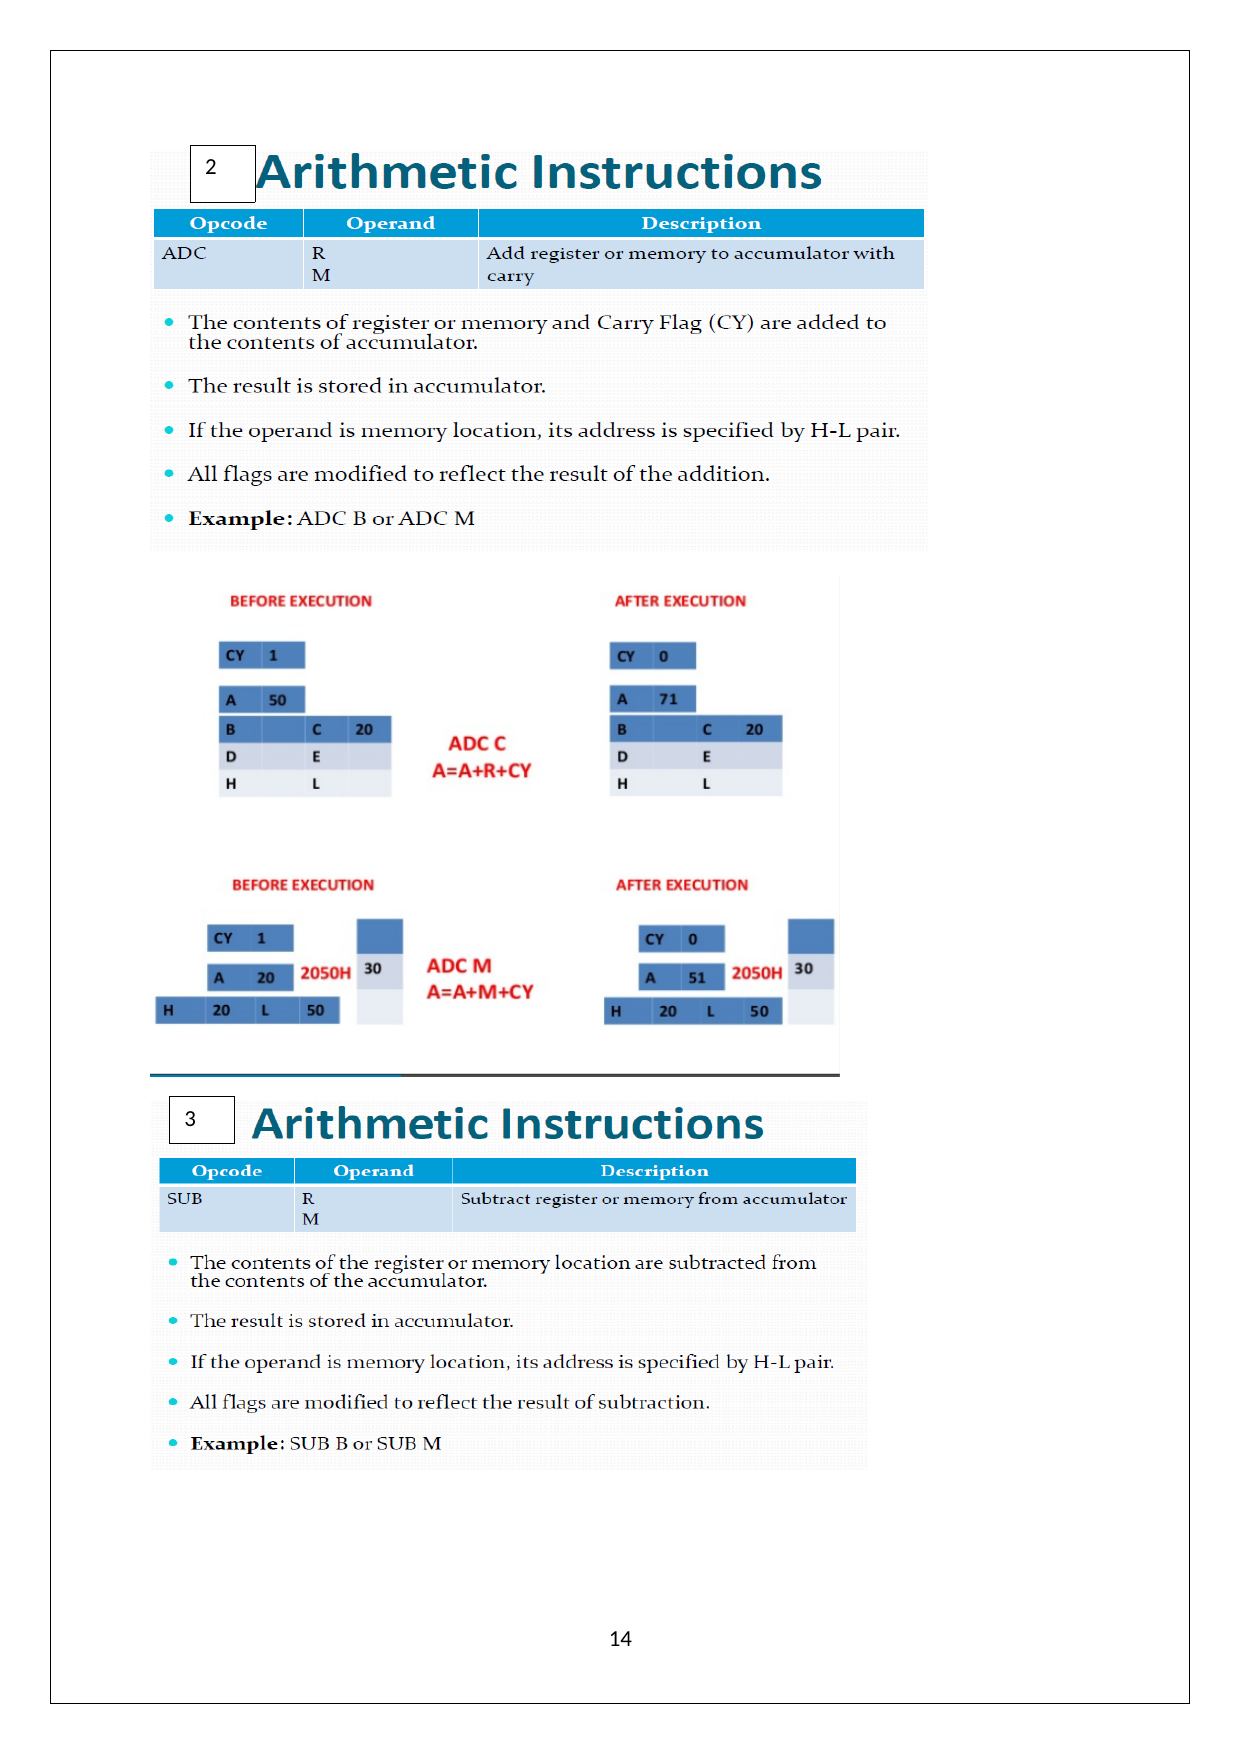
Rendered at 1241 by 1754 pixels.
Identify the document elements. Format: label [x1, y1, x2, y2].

picture [150, 576, 840, 1077]
